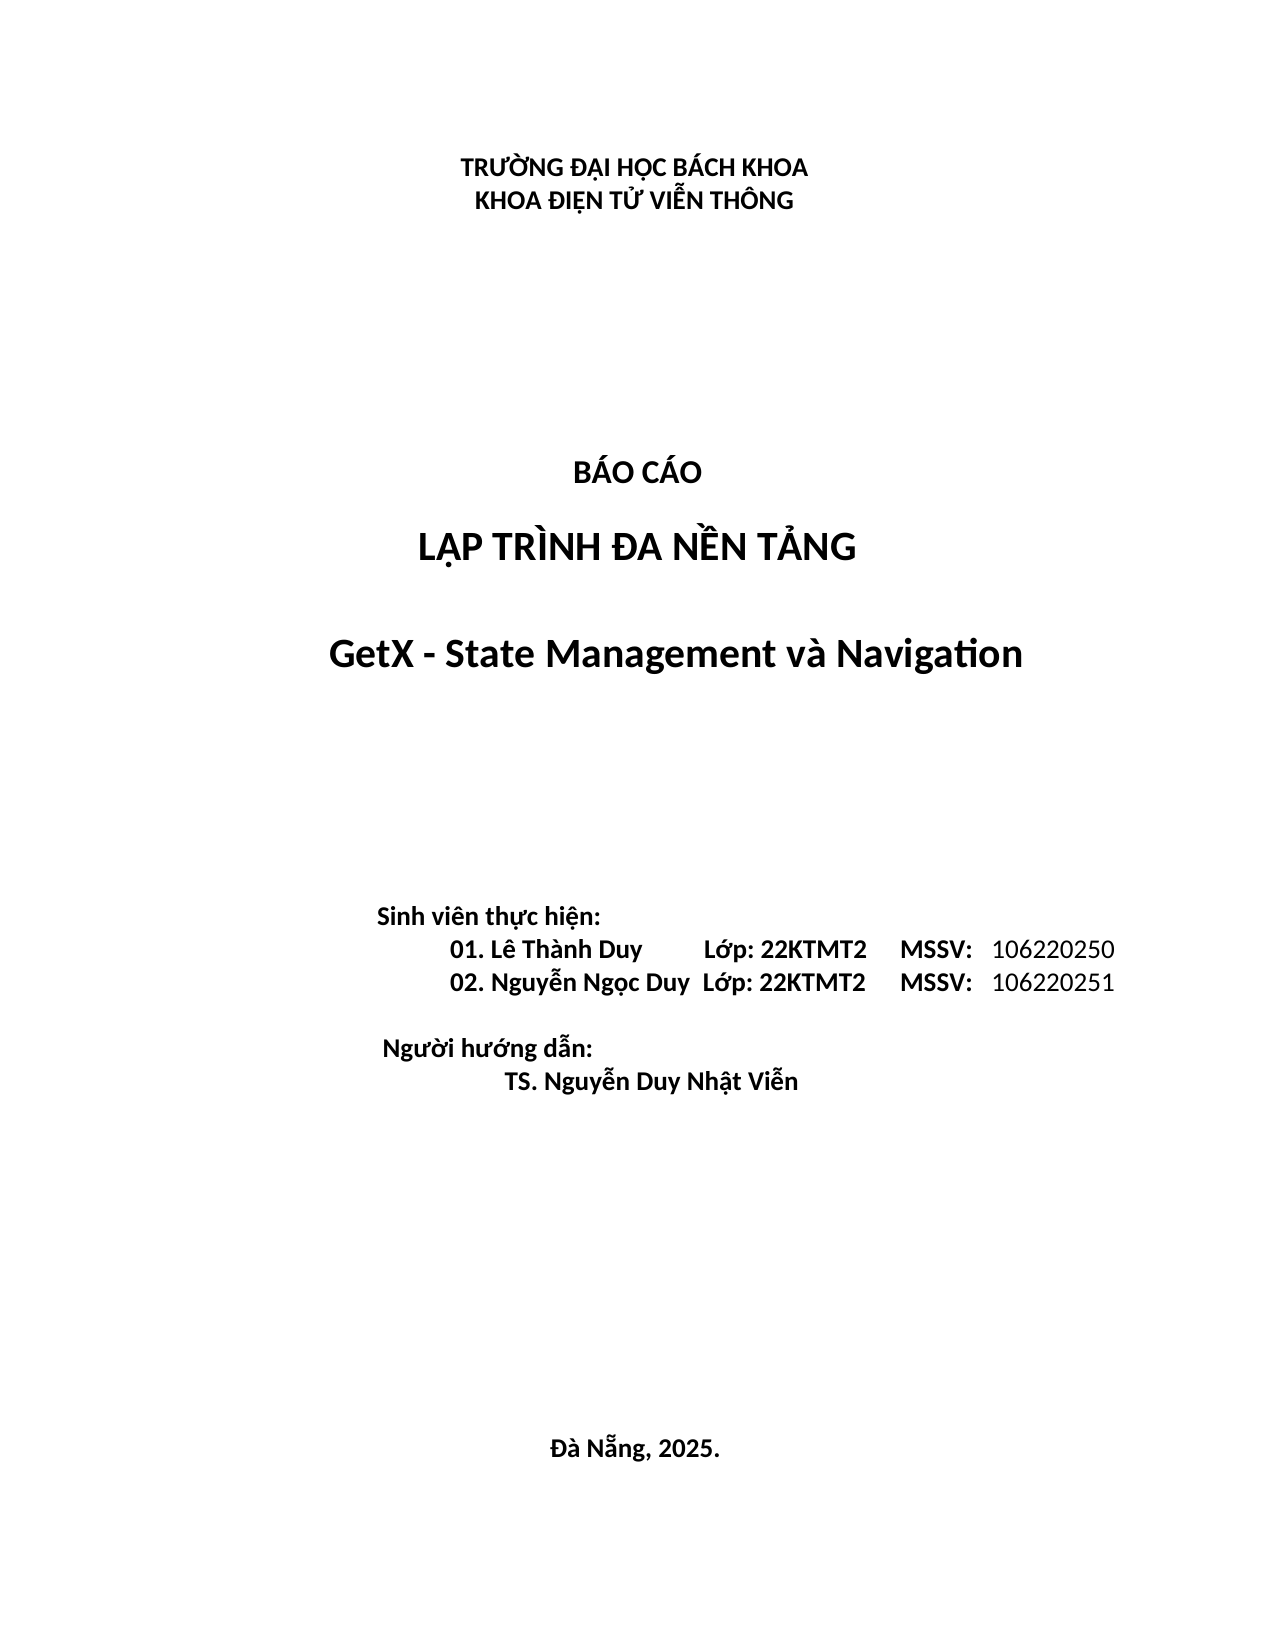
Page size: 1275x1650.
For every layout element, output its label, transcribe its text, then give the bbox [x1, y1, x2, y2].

text Đà Nẵng, 2025. [150, 1431, 1125, 1464]
text KHOA ĐIỆN TỬ VIỄN THÔNG [150, 183, 1125, 216]
text GetX - State Management và Navigation [150, 627, 1125, 677]
text Người hướng dẫn: [150, 1031, 1125, 1064]
text Sinh viên thực hiện: [150, 899, 1125, 932]
text BÁO CÁO [150, 451, 1125, 492]
text 01. Lê Thành Duy Lớp: 22KTMT2 MSSV: 106220250 [375, 932, 1125, 965]
text 02. Nguyễn Ngọc Duy Lớp: 22KTMT2 MSSV: 106220251 [375, 965, 1125, 998]
text LẬP TRÌNH ĐA NỀN TẢNG [150, 520, 1125, 571]
text TS. Nguyễn Duy Nhật Viễn [150, 1064, 1125, 1097]
text TRƯỜNG ĐẠI HỌC BÁCH KHOA [150, 150, 1125, 183]
